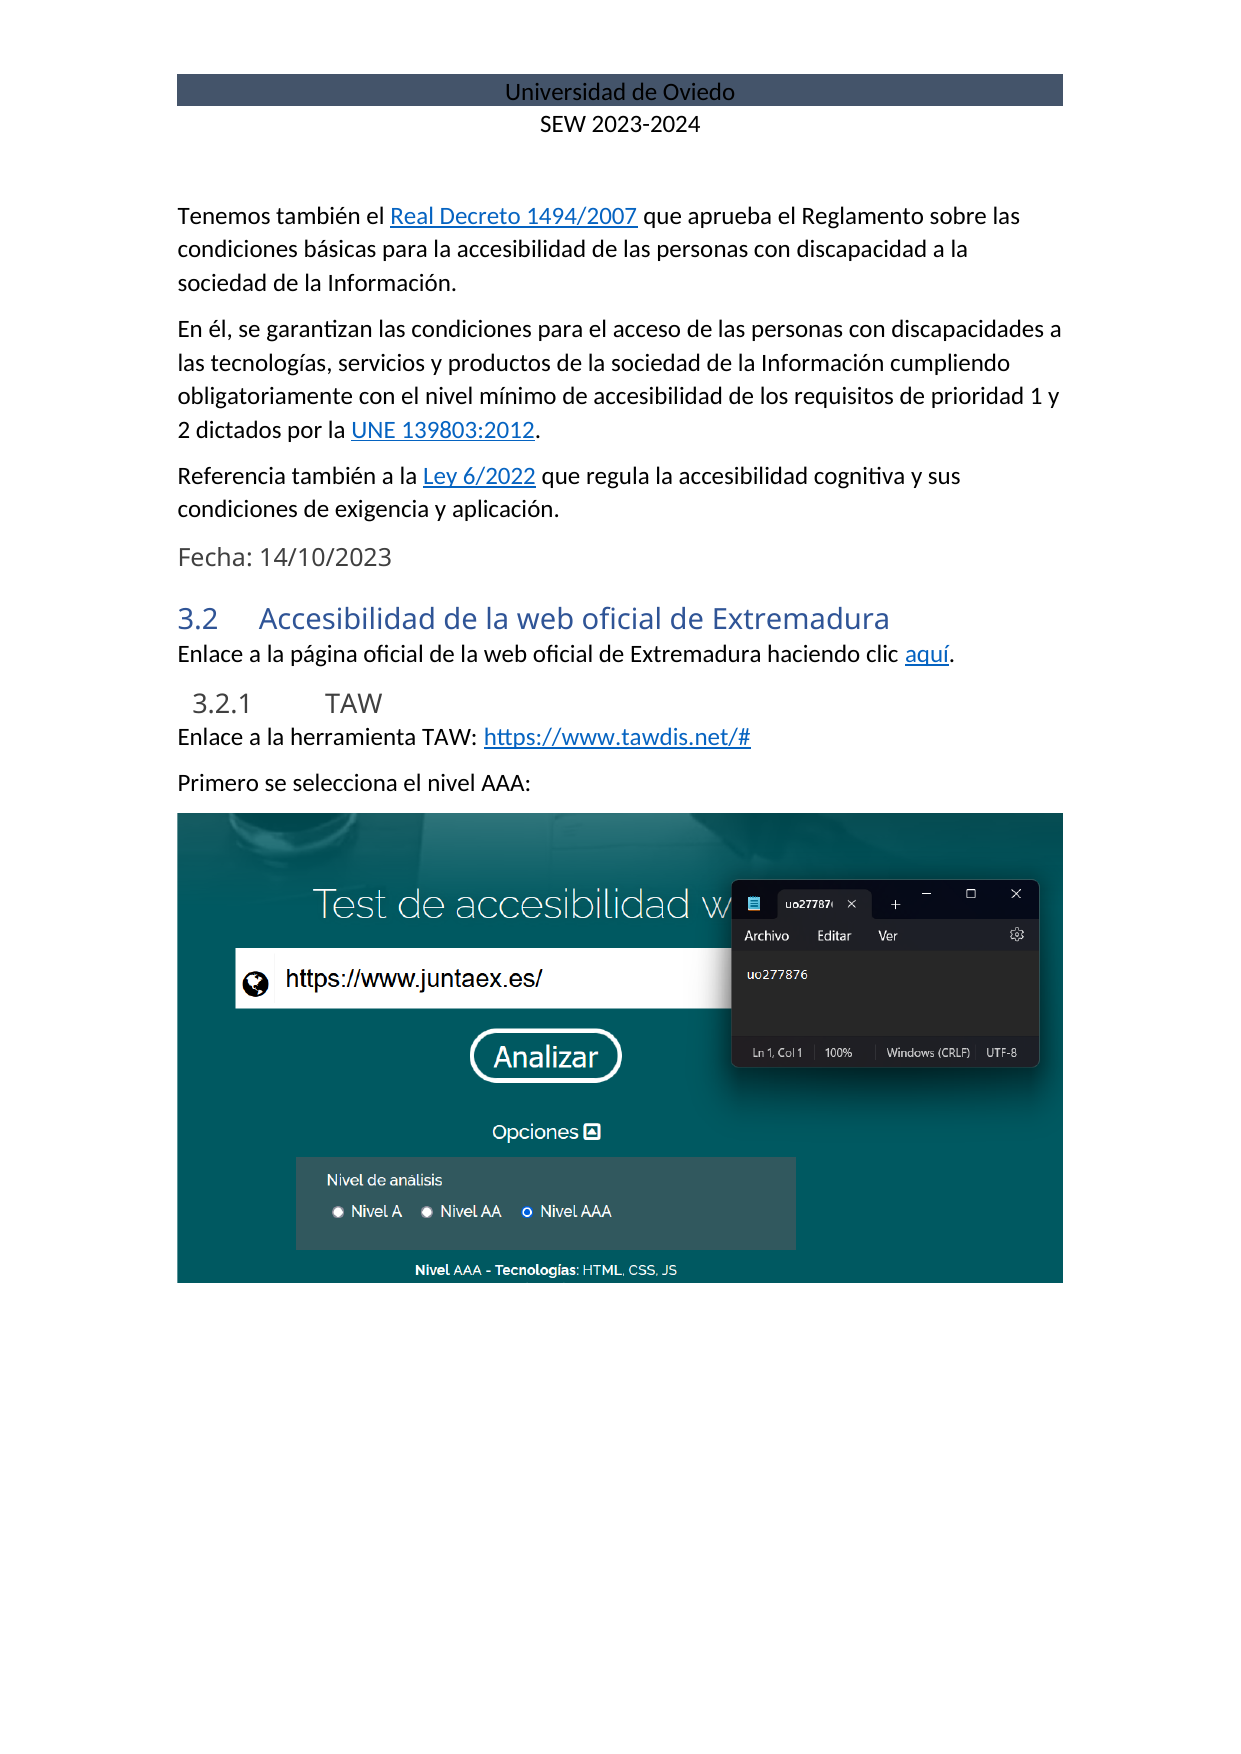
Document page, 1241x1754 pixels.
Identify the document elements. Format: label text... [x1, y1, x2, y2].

text Tenemos también el Real Decreto 1494/2007 que aprueba el Reglamento sobre las condiciones básicas para la accesibilidad de las personas con discapacidad a la sociedad de la Información. [177, 200, 1063, 298]
text Enlace a la herramienta TAW: https://www.tawdis.net/# [177, 721, 1063, 752]
subtitle Fecha: 14/10/2023 [177, 539, 1063, 573]
subtitle Accesibilidad de la web oficial de Extremadura [177, 598, 1063, 638]
text En él, se garantizan las condiciones para el acceso de las personas con discapacidades a las tecnologías, servicios y productos de la sociedad de la Información cumpliendo obligatoriamente con el nivel mínimo de accesibilidad de los requisitos de prioridad 1 y 2 dictados por la UNE 139803:2012. [177, 313, 1063, 444]
subtitle TAW [192, 684, 1063, 721]
picture [177, 813, 1063, 1283]
text Referencia también a la Ley 6/2022 que regula la accesibilidad cognitiva y sus condiciones de exigencia y aplicación. [177, 460, 1063, 524]
text Primero se selecciona el nivel AAA: [177, 767, 1063, 798]
text Enlace a la página oficial de la web oficial de Extremadura haciendo clic aquí. [177, 638, 1063, 669]
